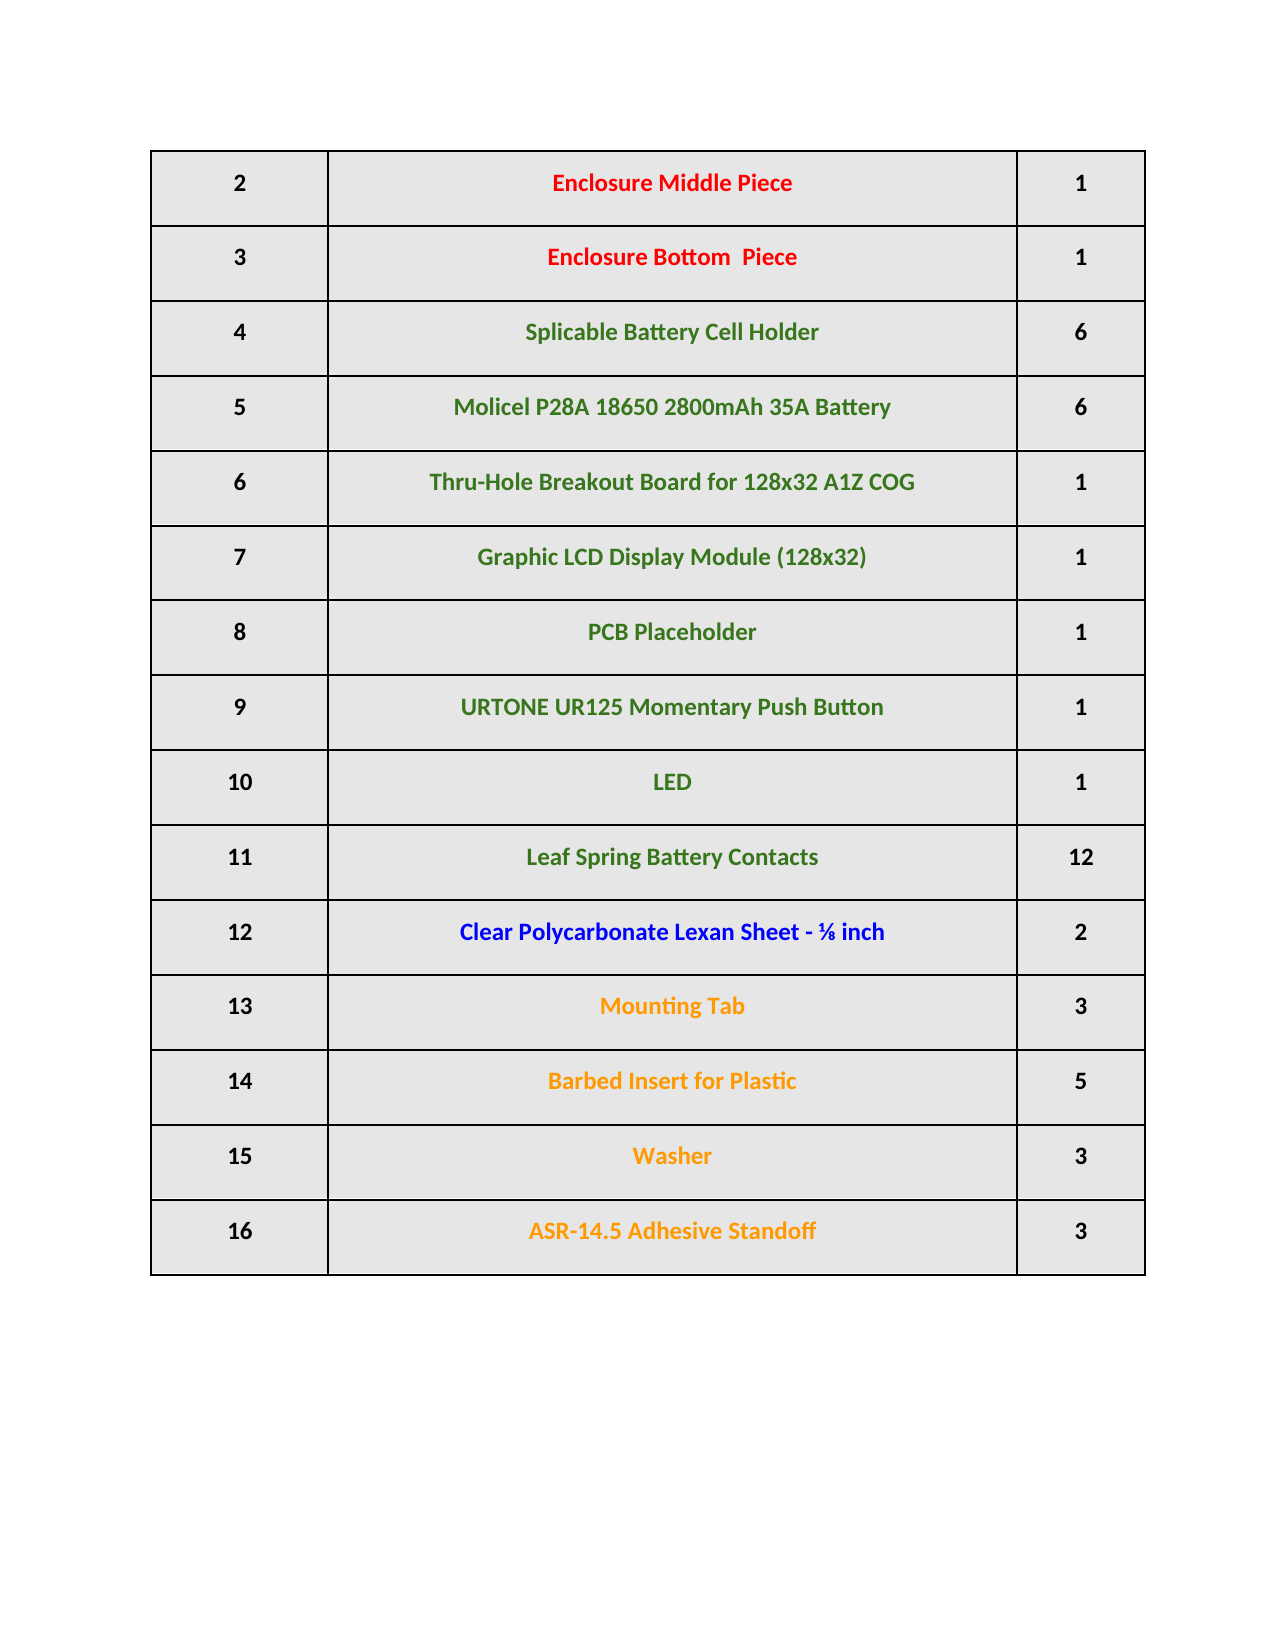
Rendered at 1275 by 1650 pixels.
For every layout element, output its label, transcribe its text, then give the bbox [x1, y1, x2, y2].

table_cell 2 [1018, 901, 1144, 974]
table_cell 8 [152, 601, 327, 674]
table_cell 6 [1018, 302, 1144, 375]
table_cell Enclosure Bottom Piece [329, 227, 1016, 300]
table_cell 3 [1018, 1201, 1144, 1273]
table_cell 6 [1018, 377, 1144, 449]
table_cell 1 [1018, 227, 1144, 300]
table_cell Washer [329, 1126, 1016, 1198]
table_cell 14 [152, 1051, 327, 1124]
table_cell 5 [152, 377, 327, 449]
table_cell 2 [152, 152, 327, 225]
table_cell 3 [152, 227, 327, 300]
table_cell 7 [152, 527, 327, 599]
table_cell 12 [152, 901, 327, 974]
table_cell 10 [152, 751, 327, 824]
table_cell 16 [152, 1201, 327, 1273]
table_cell Molicel P28A 18650 2800mAh 35A Battery [329, 377, 1016, 449]
table_cell 3 [1018, 1126, 1144, 1198]
table_cell Clear Polycarbonate Lexan Sheet - ⅛ inch [329, 901, 1016, 974]
table_cell Mounting Tab [329, 976, 1016, 1049]
table_cell ASR-14.5 Adhesive Standoff [329, 1201, 1016, 1273]
table_cell Barbed Insert for Plastic [329, 1051, 1016, 1124]
table_cell Enclosure Middle Piece [329, 152, 1016, 225]
table_cell PCB Placeholder [329, 601, 1016, 674]
table_cell 11 [152, 826, 327, 899]
table_cell Leaf Spring Battery Contacts [329, 826, 1016, 899]
table_cell 13 [152, 976, 327, 1049]
table_cell 9 [152, 676, 327, 749]
table_cell 6 [152, 452, 327, 524]
table_cell 5 [1018, 1051, 1144, 1124]
table_cell 1 [1018, 751, 1144, 824]
table_cell 12 [1018, 826, 1144, 899]
table_cell URTONE UR125 Momentary Push Button [329, 676, 1016, 749]
table_cell 4 [152, 302, 327, 375]
table_cell Splicable Battery Cell Holder [329, 302, 1016, 375]
table_cell Graphic LCD Display Module (128x32) [329, 527, 1016, 599]
table_cell 3 [1018, 976, 1144, 1049]
table_cell LED [329, 751, 1016, 824]
table_cell 1 [1018, 676, 1144, 749]
table_cell 15 [152, 1126, 327, 1198]
table_cell 1 [1018, 601, 1144, 674]
table_cell 1 [1018, 527, 1144, 599]
table_cell Thru-Hole Breakout Board for 128x32 A1Z COG [329, 452, 1016, 524]
table_cell 1 [1018, 452, 1144, 524]
table_cell 1 [1018, 152, 1144, 225]
